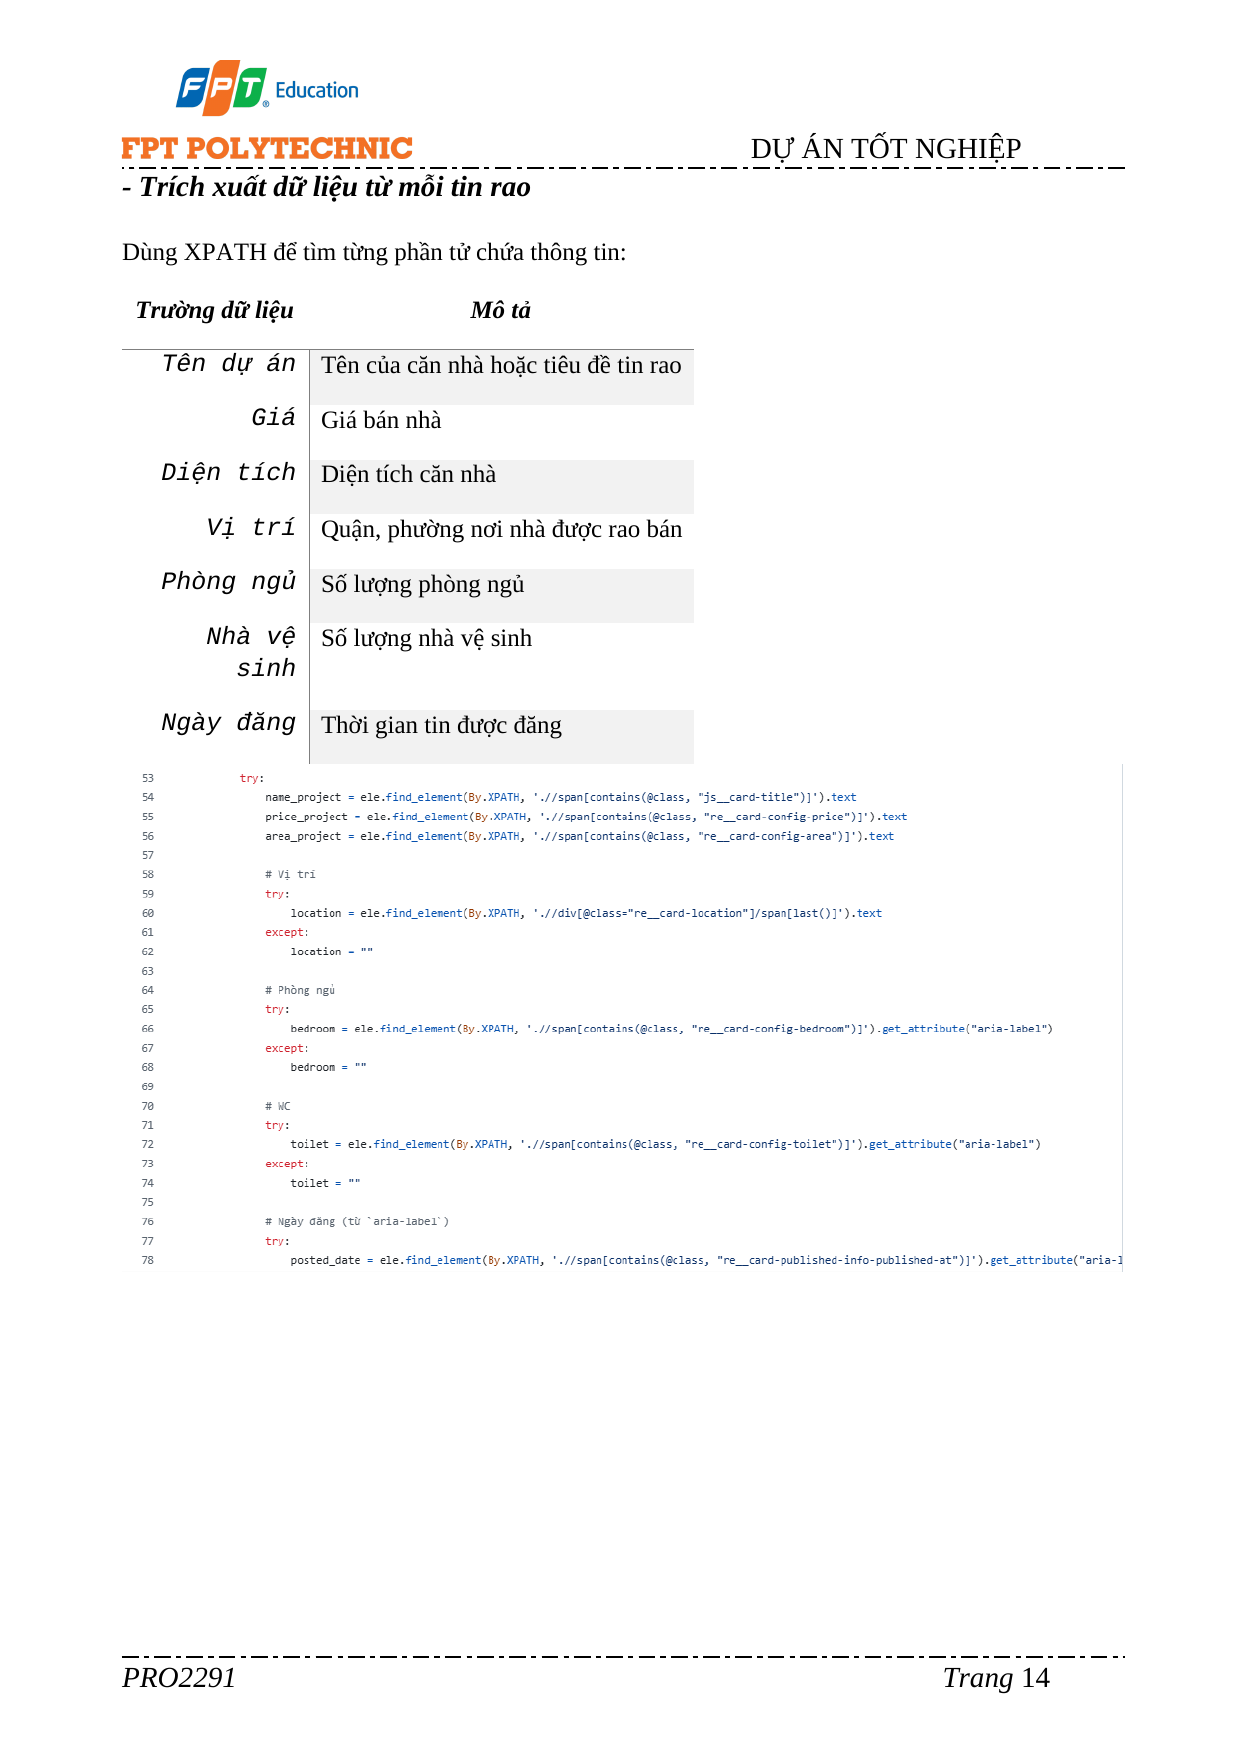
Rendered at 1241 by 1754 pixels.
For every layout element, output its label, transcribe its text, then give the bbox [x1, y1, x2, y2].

table_cell Giá bán nhà [310, 405, 694, 459]
table_cell Nhà vệ sinh [122, 623, 309, 710]
table_cell Diện tích [122, 460, 309, 514]
table_cell Quận, phường nơi nhà được rao bán [310, 514, 694, 569]
table_header Mô tả [310, 295, 694, 349]
table_cell Diện tích căn nhà [310, 460, 694, 514]
table_cell Số lượng phòng ngủ [310, 569, 694, 623]
table_cell Thời gian tin được đăng [310, 710, 694, 764]
table_cell Ngày đăng [122, 710, 309, 764]
subtitle - Trích xuất dữ liệu từ mỗi tin rao [122, 169, 1125, 203]
table_cell Số lượng nhà vệ sinh [310, 623, 694, 710]
picture [121, 764, 1125, 1272]
table_cell Tên của căn nhà hoặc tiêu đề tin rao [310, 350, 694, 405]
table_cell Giá [122, 405, 309, 459]
table_header Trường dữ liệu [122, 295, 309, 349]
picture [121, 60, 413, 159]
table_cell Phòng ngủ [122, 569, 309, 623]
table_cell Vị trí [122, 514, 309, 569]
table_cell Tên dự án [122, 350, 309, 405]
text Dùng XPATH để tìm từng phần tử chứa thông tin: [122, 237, 1125, 266]
